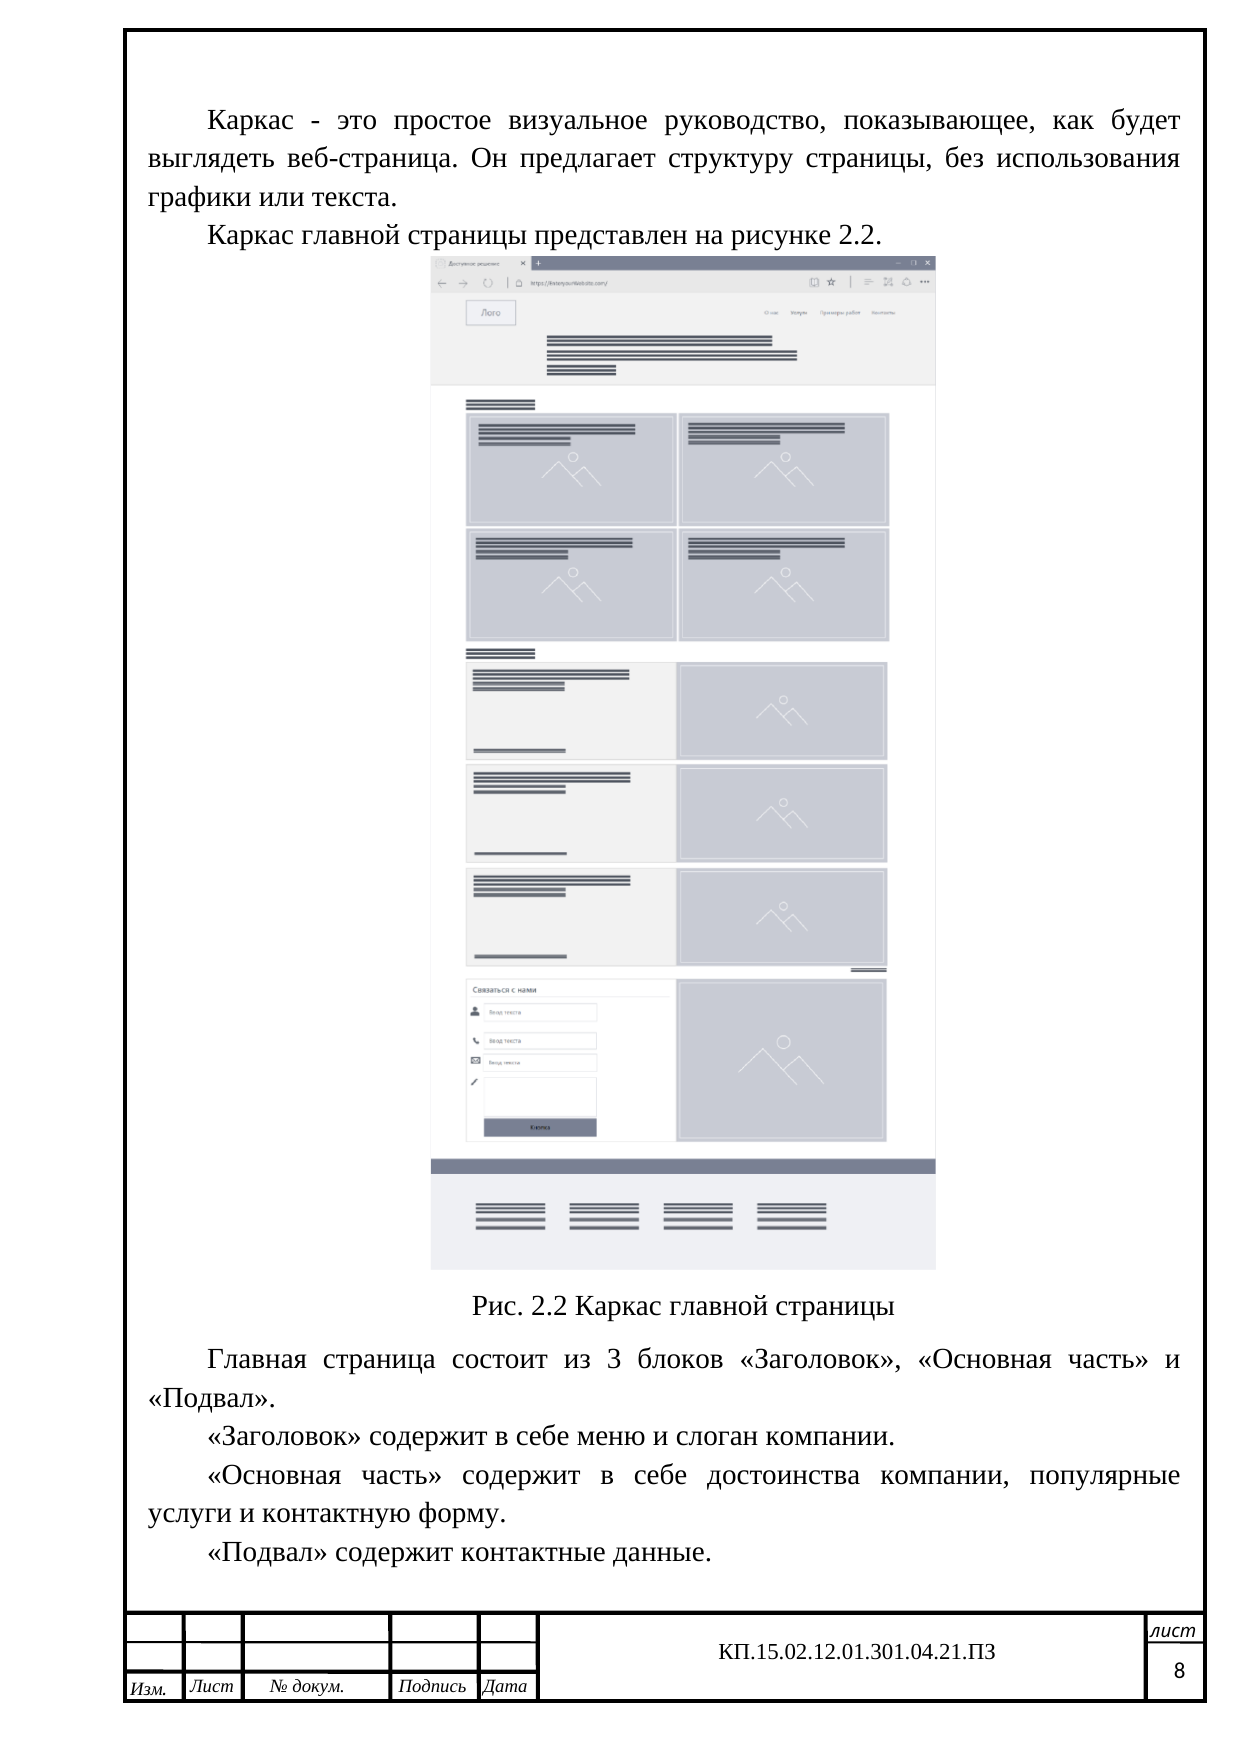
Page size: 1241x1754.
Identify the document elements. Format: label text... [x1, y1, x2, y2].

text Каркас главной страницы представлен на рисунке 2.2. [148, 217, 1181, 251]
text Рис. 2.2 Каркас главной страницы [185, 1288, 1181, 1322]
text Главная страница состоит из 3 блоков «Заголовок», «Основная часть» и «Подвал». [148, 1341, 1181, 1413]
text «Основная часть» содержит в себе достоинства компании, популярные услуги и контактную форму. [148, 1457, 1181, 1529]
text Каркас - это простое визуальное руководство, показывающее, как будет выглядеть веб-страница. Он предлагает структуру страницы, без использования графики или текста. [148, 102, 1181, 212]
picture [430, 256, 936, 1270]
text «Заголовок» содержит в себе меню и слоган компании. [148, 1418, 1181, 1452]
text «Подвал» содержит контактные данные. [148, 1534, 1181, 1567]
